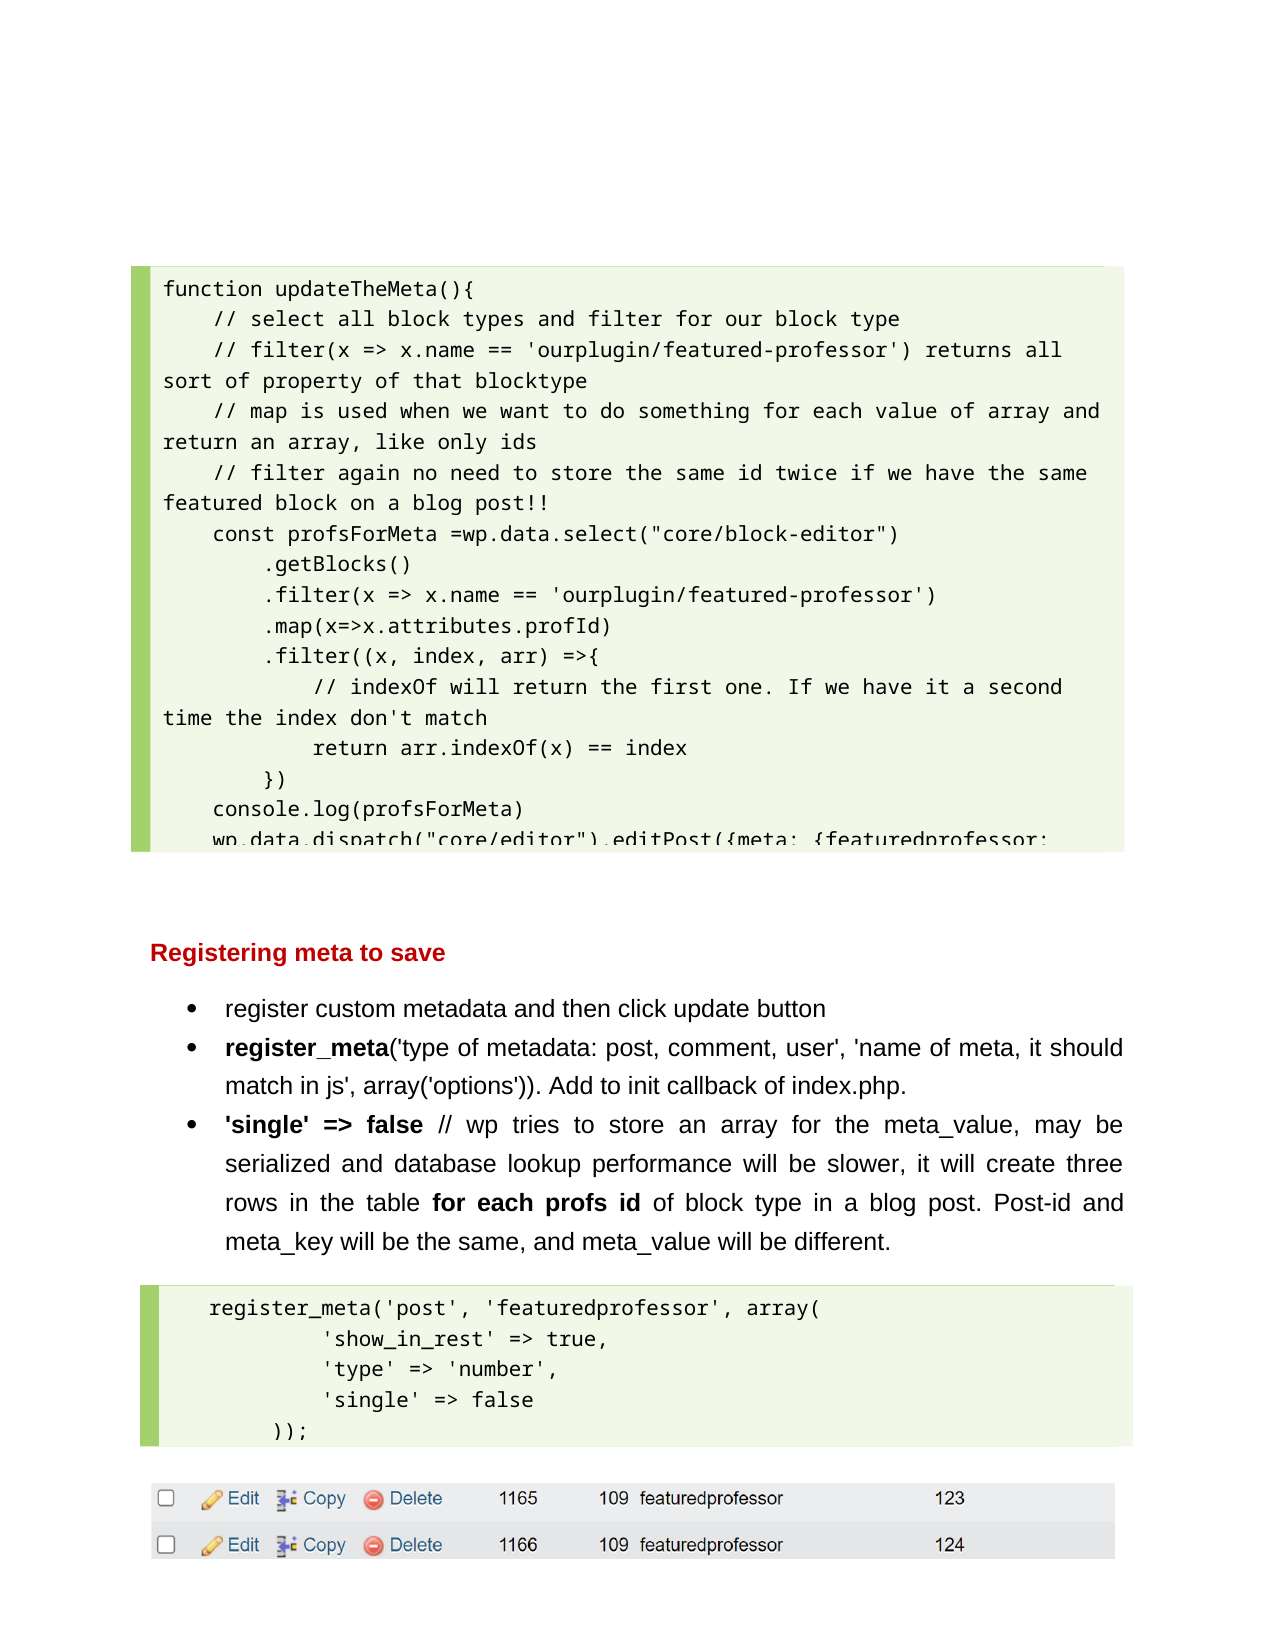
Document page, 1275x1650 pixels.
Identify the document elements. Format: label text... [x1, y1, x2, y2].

text register_meta('type of metadata: post, comment, user', 'name of meta, it should match in js', array('options')). Add to init callback of index.php. [187, 1032, 1125, 1100]
text register custom metadata and then click update button [187, 994, 1125, 1022]
text 'single' => false // wp tries to store an array for the meta_value, may be serialized and database lookup performance will be slower, it will create three rows in the table for each profs id of block type in a blog post. Post-id and meta_key will be the same, and meta_value will be different. [187, 1110, 1125, 1255]
text Registering meta to save [150, 938, 1125, 966]
picture [150, 1483, 1122, 1558]
